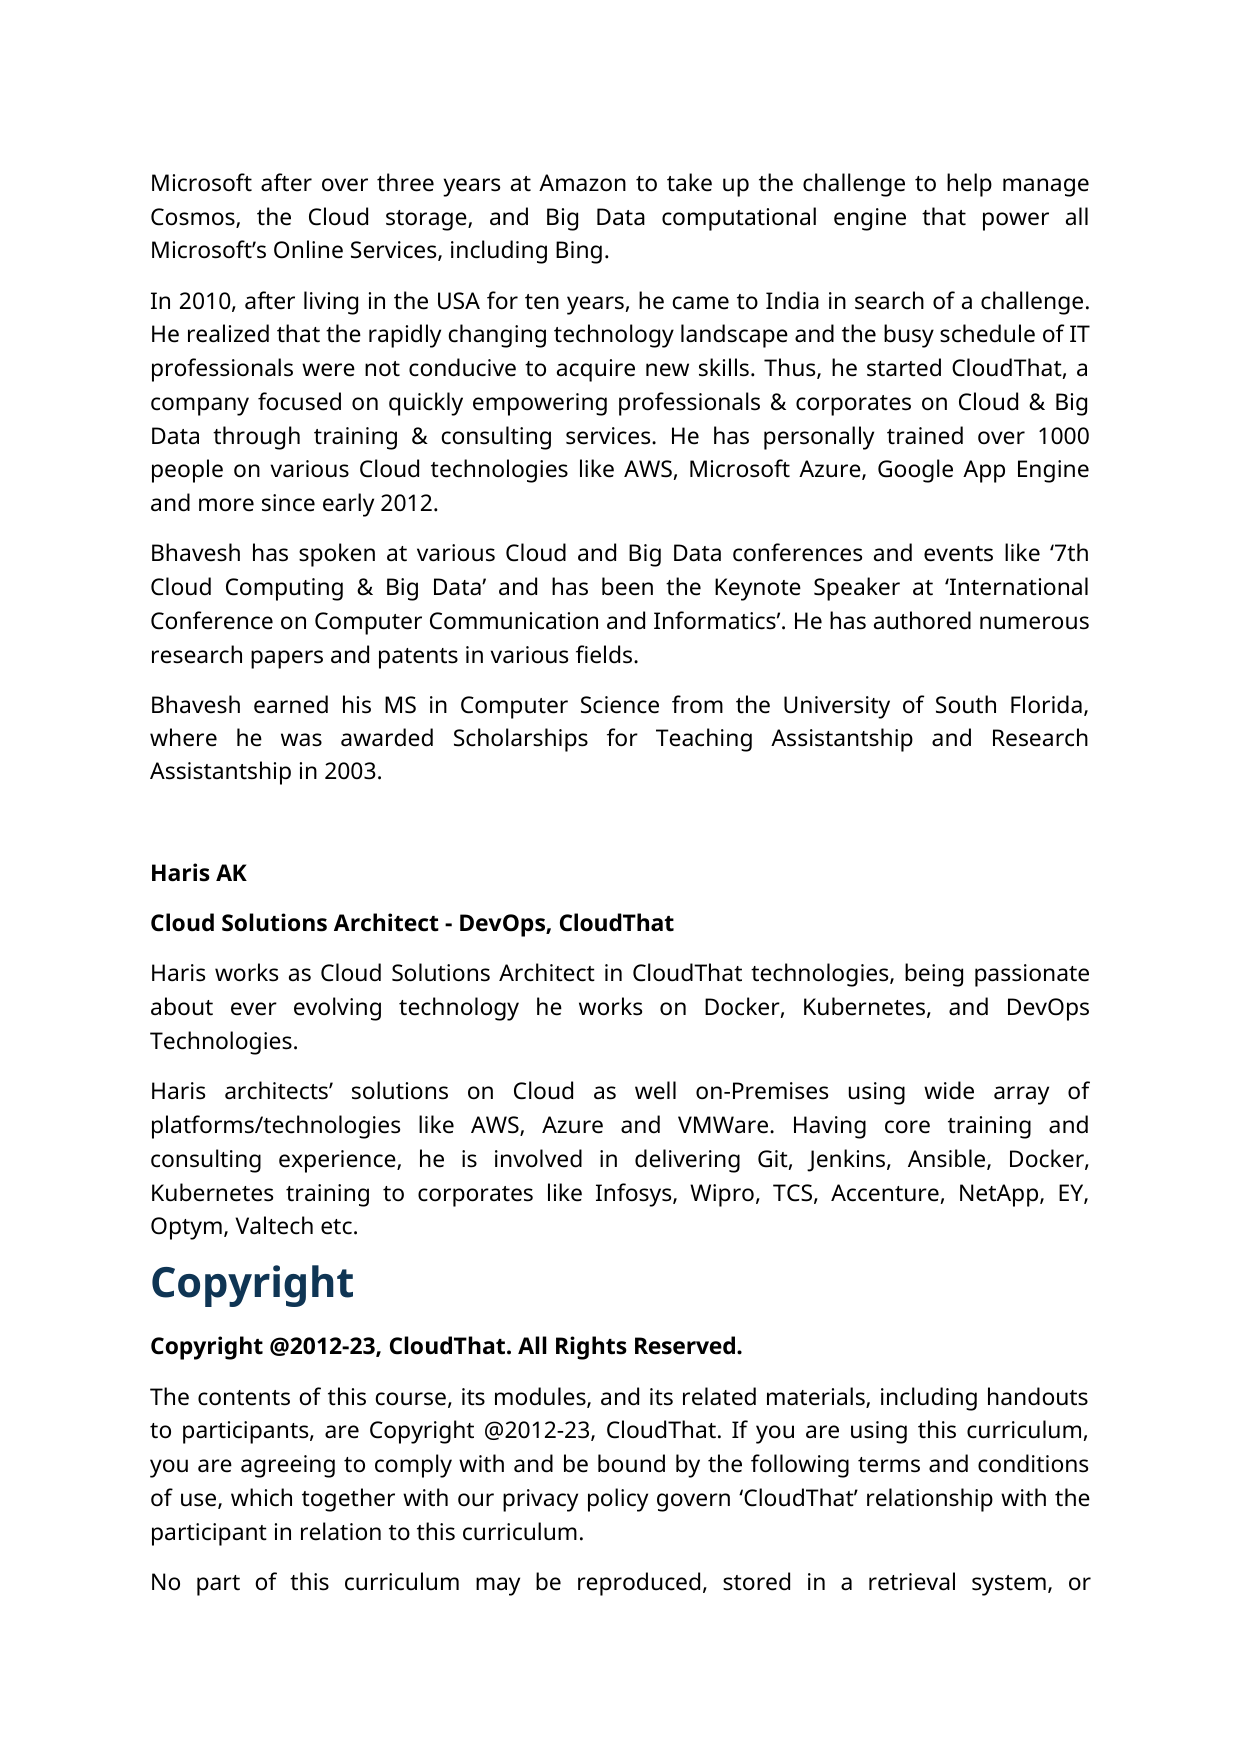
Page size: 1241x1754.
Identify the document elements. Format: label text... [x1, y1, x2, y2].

text In 2010, after living in the USA for ten years, he came to India in search of a challenge. He realized that the rapidly changing technology landscape and the busy schedule of IT professionals were not conducive to acquire new skills. Thus, he started CloudThat, a company focused on quickly empowering professionals & corporates on Cloud & Big Data through training & consulting services. He has personally trained over 1000 people on various Cloud technologies like AWS, Microsoft Azure, Google App Engine and more since early 2012. [150, 285, 1091, 518]
text Copyright @2012-23, CloudThat. All Rights Reserved. [150, 1330, 1176, 1362]
text Haris works as Cloud Solutions Architect in CloudThat technologies, being passionate about ever evolving technology he works on Docker, Kubernetes, and DevOps Technologies. [150, 957, 1091, 1056]
text Cloud Solutions Architect - DevOps, CloudThat [150, 907, 1176, 938]
text Bhavesh has spoken at various Cloud and Big Data conferences and events like ‘7th Cloud Computing & Big Data’ and has been the Keynote Speaker at ‘International Conference on Computer Communication and Informatics’. He has authored numerous research papers and patents in various fields. [150, 537, 1091, 670]
text The contents of this course, its modules, and its related materials, including handouts to participants, are Copyright @2012-23, CloudThat. If you are using this curriculum, you are agreeing to comply with and be bound by the following terms and conditions of use, which together with our privacy policy govern ‘CloudThat’ relationship with the participant in relation to this curriculum. [150, 1381, 1091, 1547]
text Haris architects’ solutions on Cloud as well on-Premises using wide array of platforms/technologies like AWS, Azure and VMWare. Having core training and consulting experience, he is involved in delivering Git, Jenkins, Ansible, Docker, Kubernetes training to corporates like Infosys, Wipro, TCS, Accenture, NetApp, EY, Optym, Valtech etc. [150, 1075, 1091, 1242]
subtitle Copyright [150, 1252, 1176, 1309]
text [150, 1566, 1091, 1597]
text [150, 167, 1091, 265]
text Haris AK [150, 857, 1176, 888]
text Bhavesh earned his MS in Computer Science from the University of South Florida, where he was awarded Scholarships for Teaching Assistantship and Research Assistantship in 2003. [150, 689, 1090, 787]
